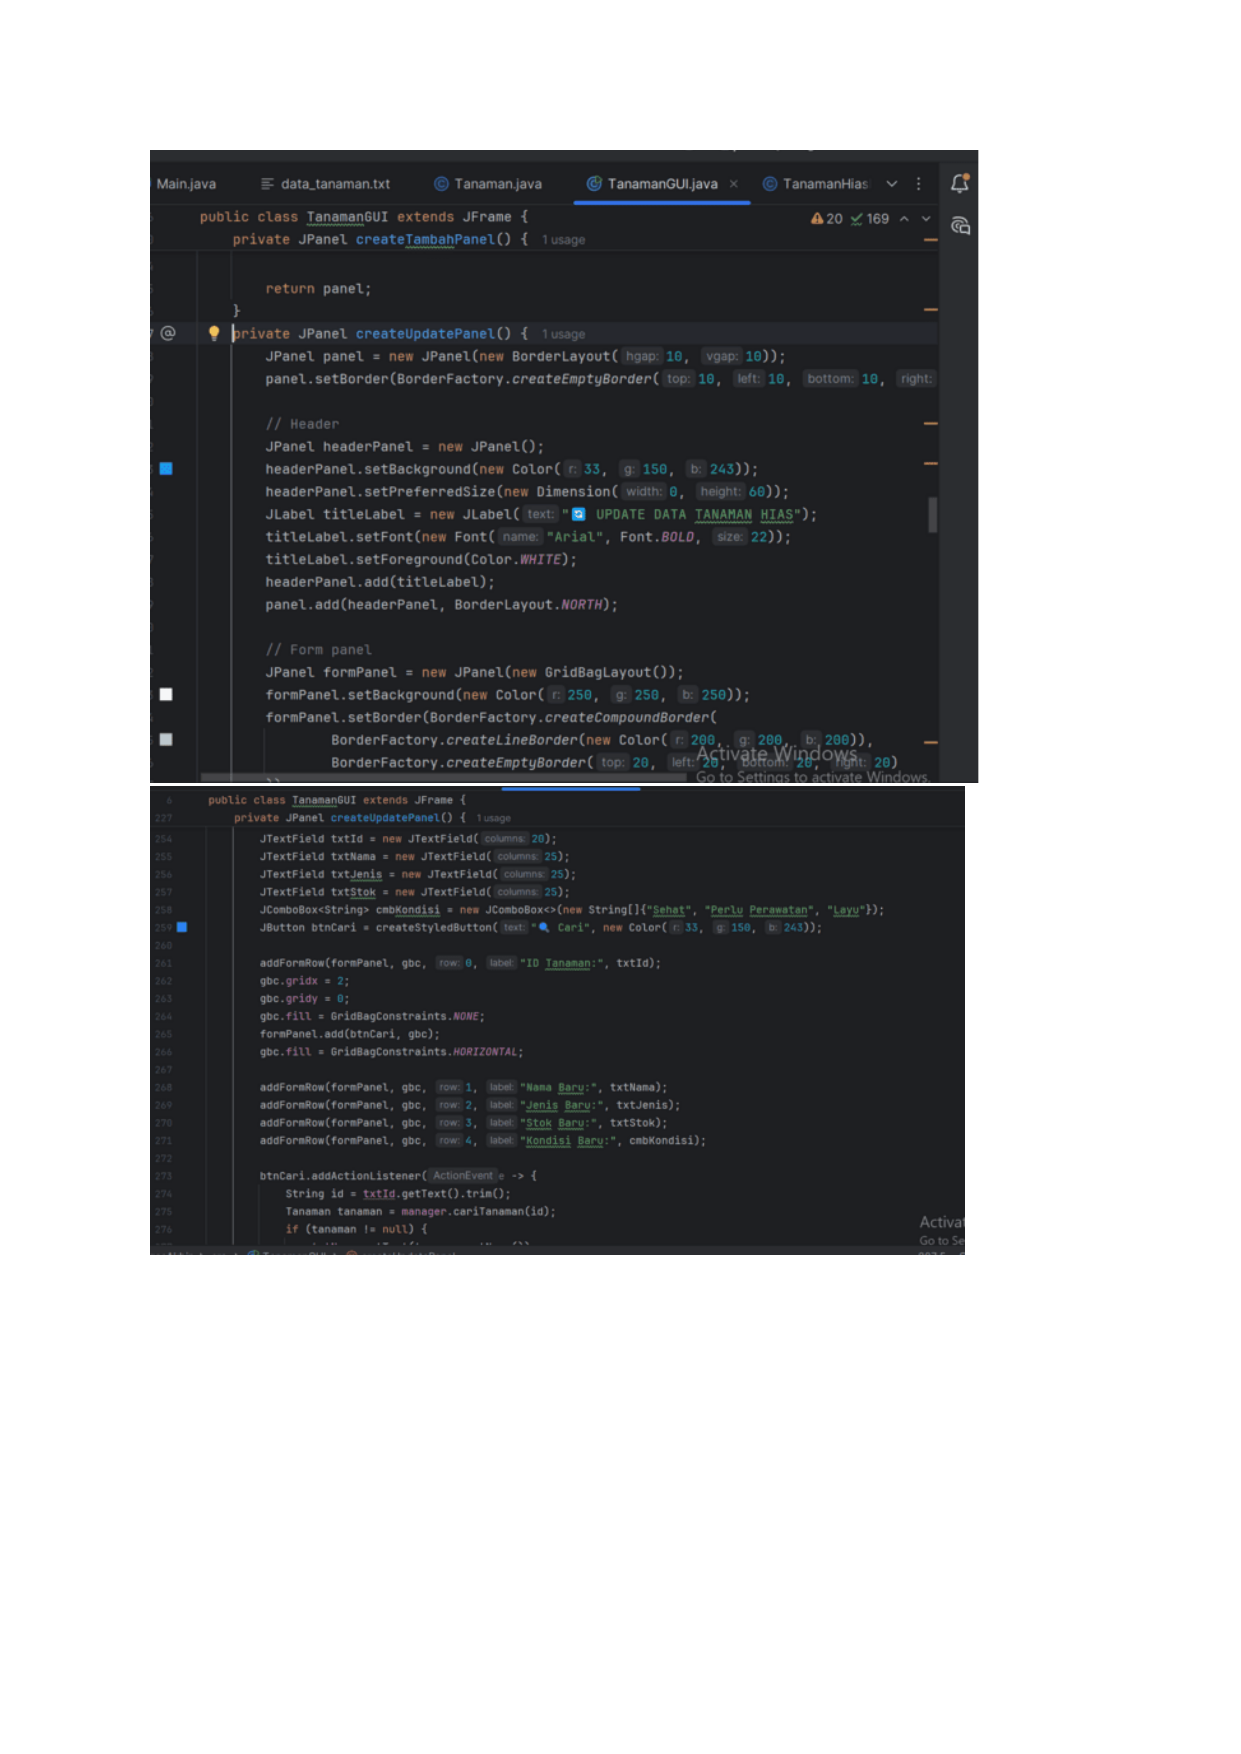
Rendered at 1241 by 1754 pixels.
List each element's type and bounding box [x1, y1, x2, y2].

picture [150, 786, 965, 1255]
picture [150, 150, 979, 783]
